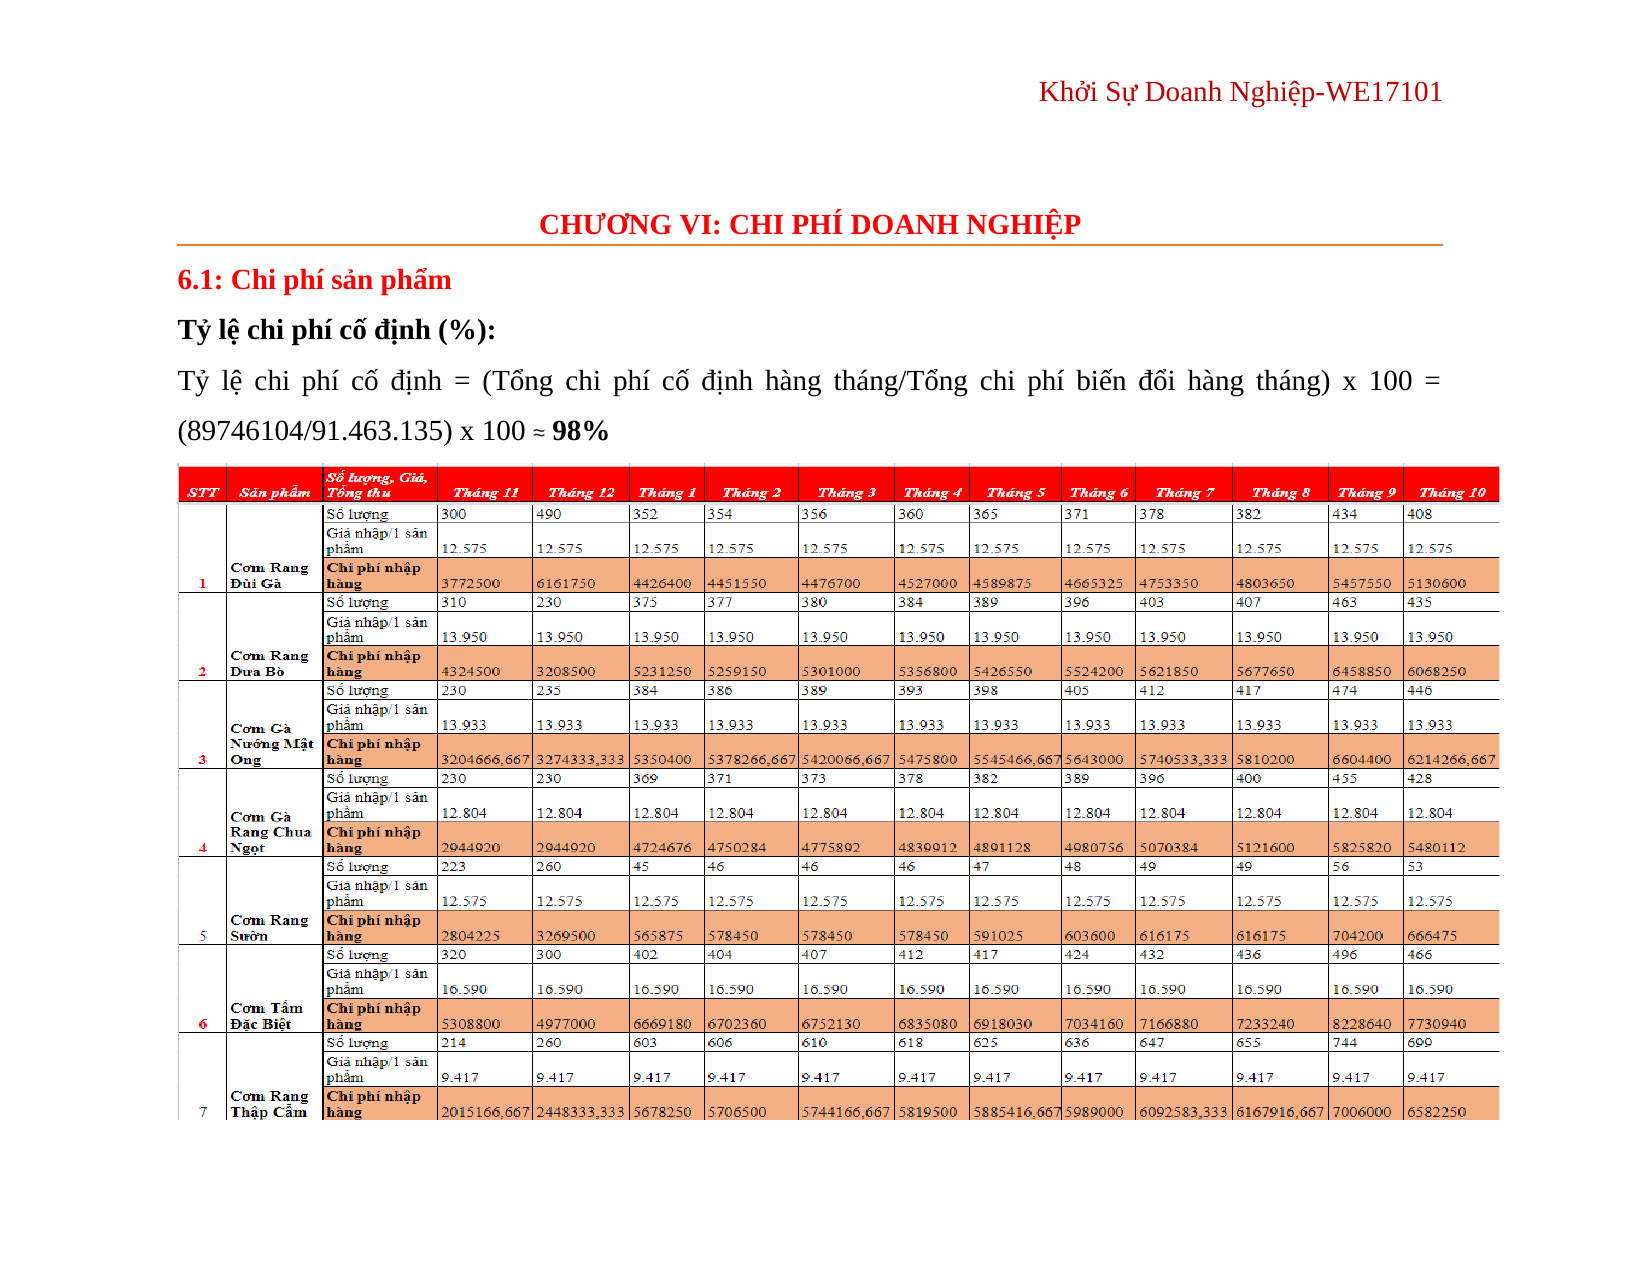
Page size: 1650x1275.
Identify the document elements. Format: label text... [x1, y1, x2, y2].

subtitle 6.1: Chi phí sản phẩm [177, 262, 1443, 296]
subtitle CHƯƠNG VI: CHI PHÍ DOANH NGHIỆP [177, 207, 1443, 244]
picture [177, 463, 1500, 1120]
text Tỷ lệ chi phí cố định (%): [177, 313, 1443, 346]
text Tỷ lệ chi phí cố định = (Tổng chi phí cố định hàng tháng/Tổng chi phí biến đổi hàng tháng) x 100 = (89746104/91.463.135) x 100 ≈ 98% [177, 363, 1443, 447]
